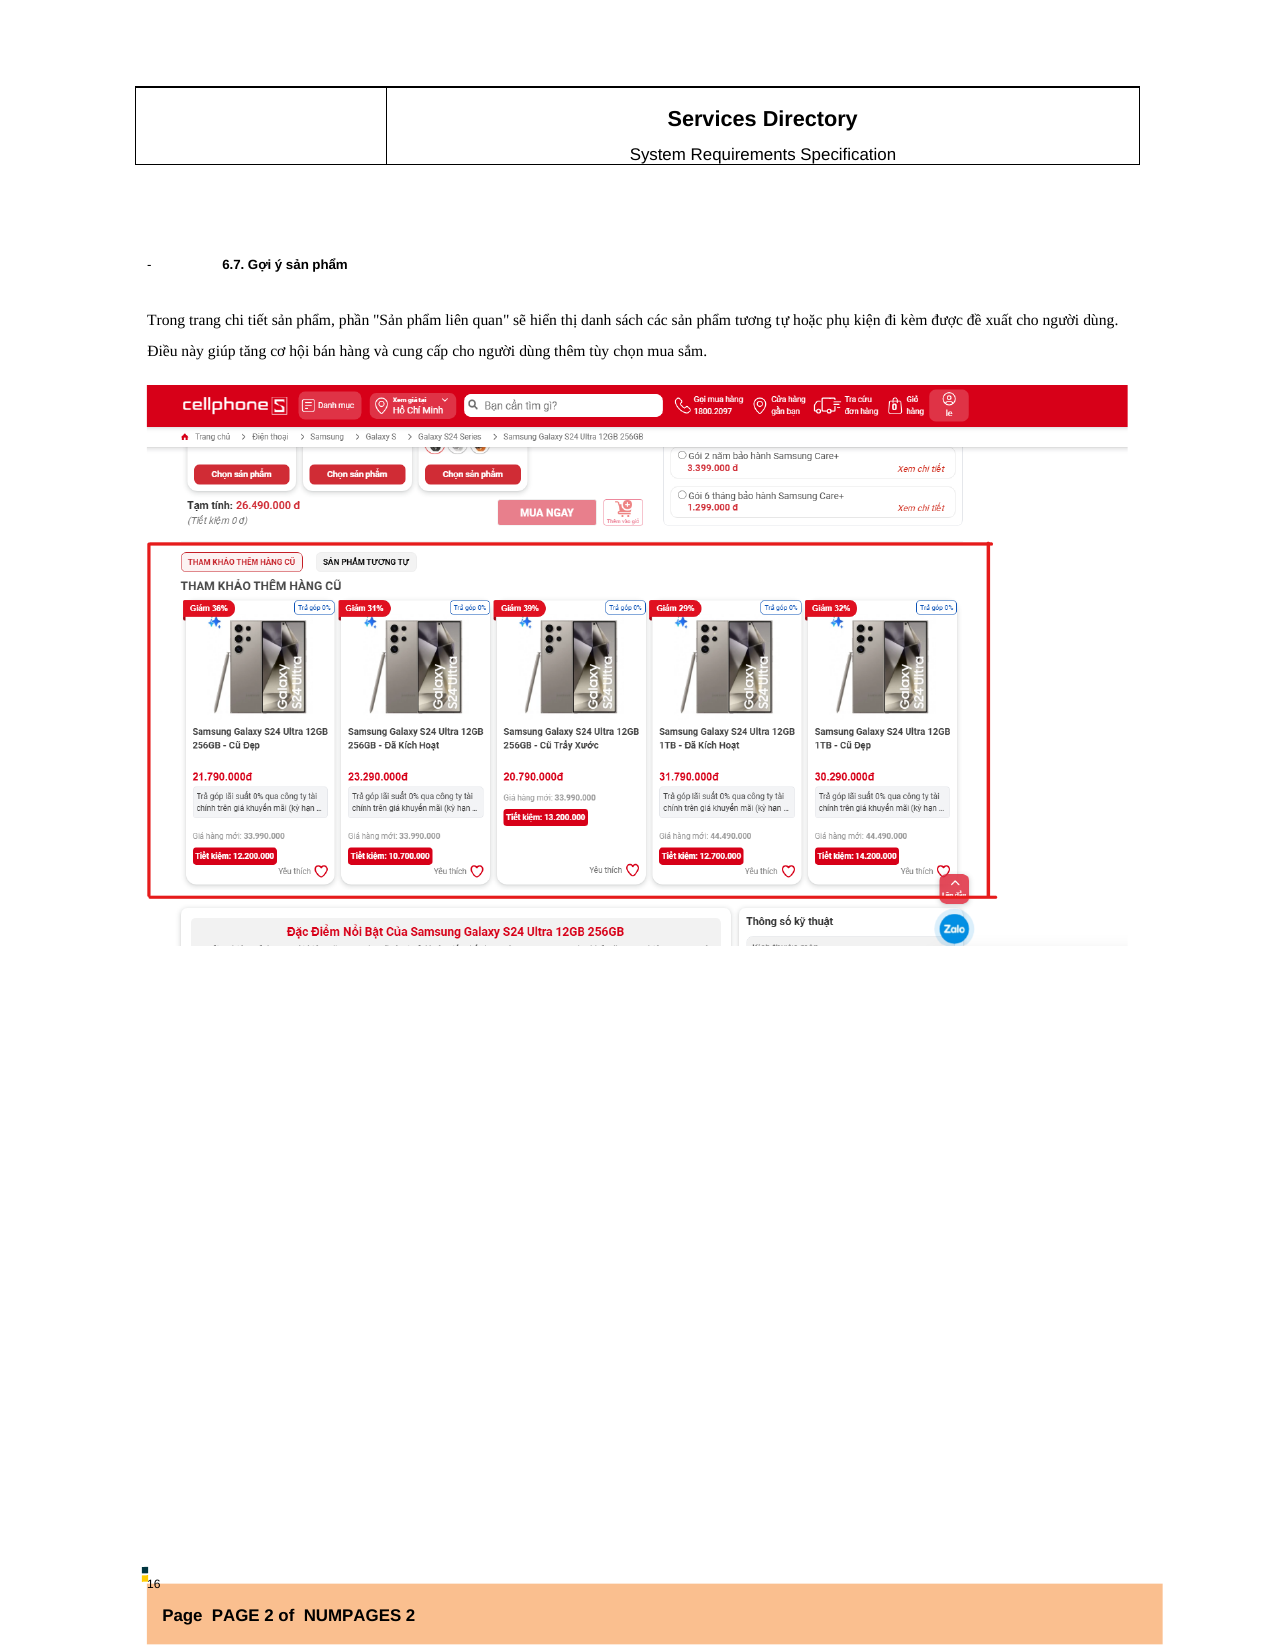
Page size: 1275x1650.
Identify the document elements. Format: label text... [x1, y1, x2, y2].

text Trong trang chi tiết sản phẩm, phần "Sản phẩm liên quan" sẽ hiển thị danh sách các sản phẩm tương tự hoặc phụ kiện đi kèm được đề xuất cho người dùng. Điều này giúp tăng cơ hội bán hàng và cung cấp cho người dùng thêm tùy chọn mua sắm. [147, 298, 1128, 360]
subtitle 6.7. Gợi ý sản phẩm [147, 239, 1128, 273]
picture [146, 385, 1128, 946]
